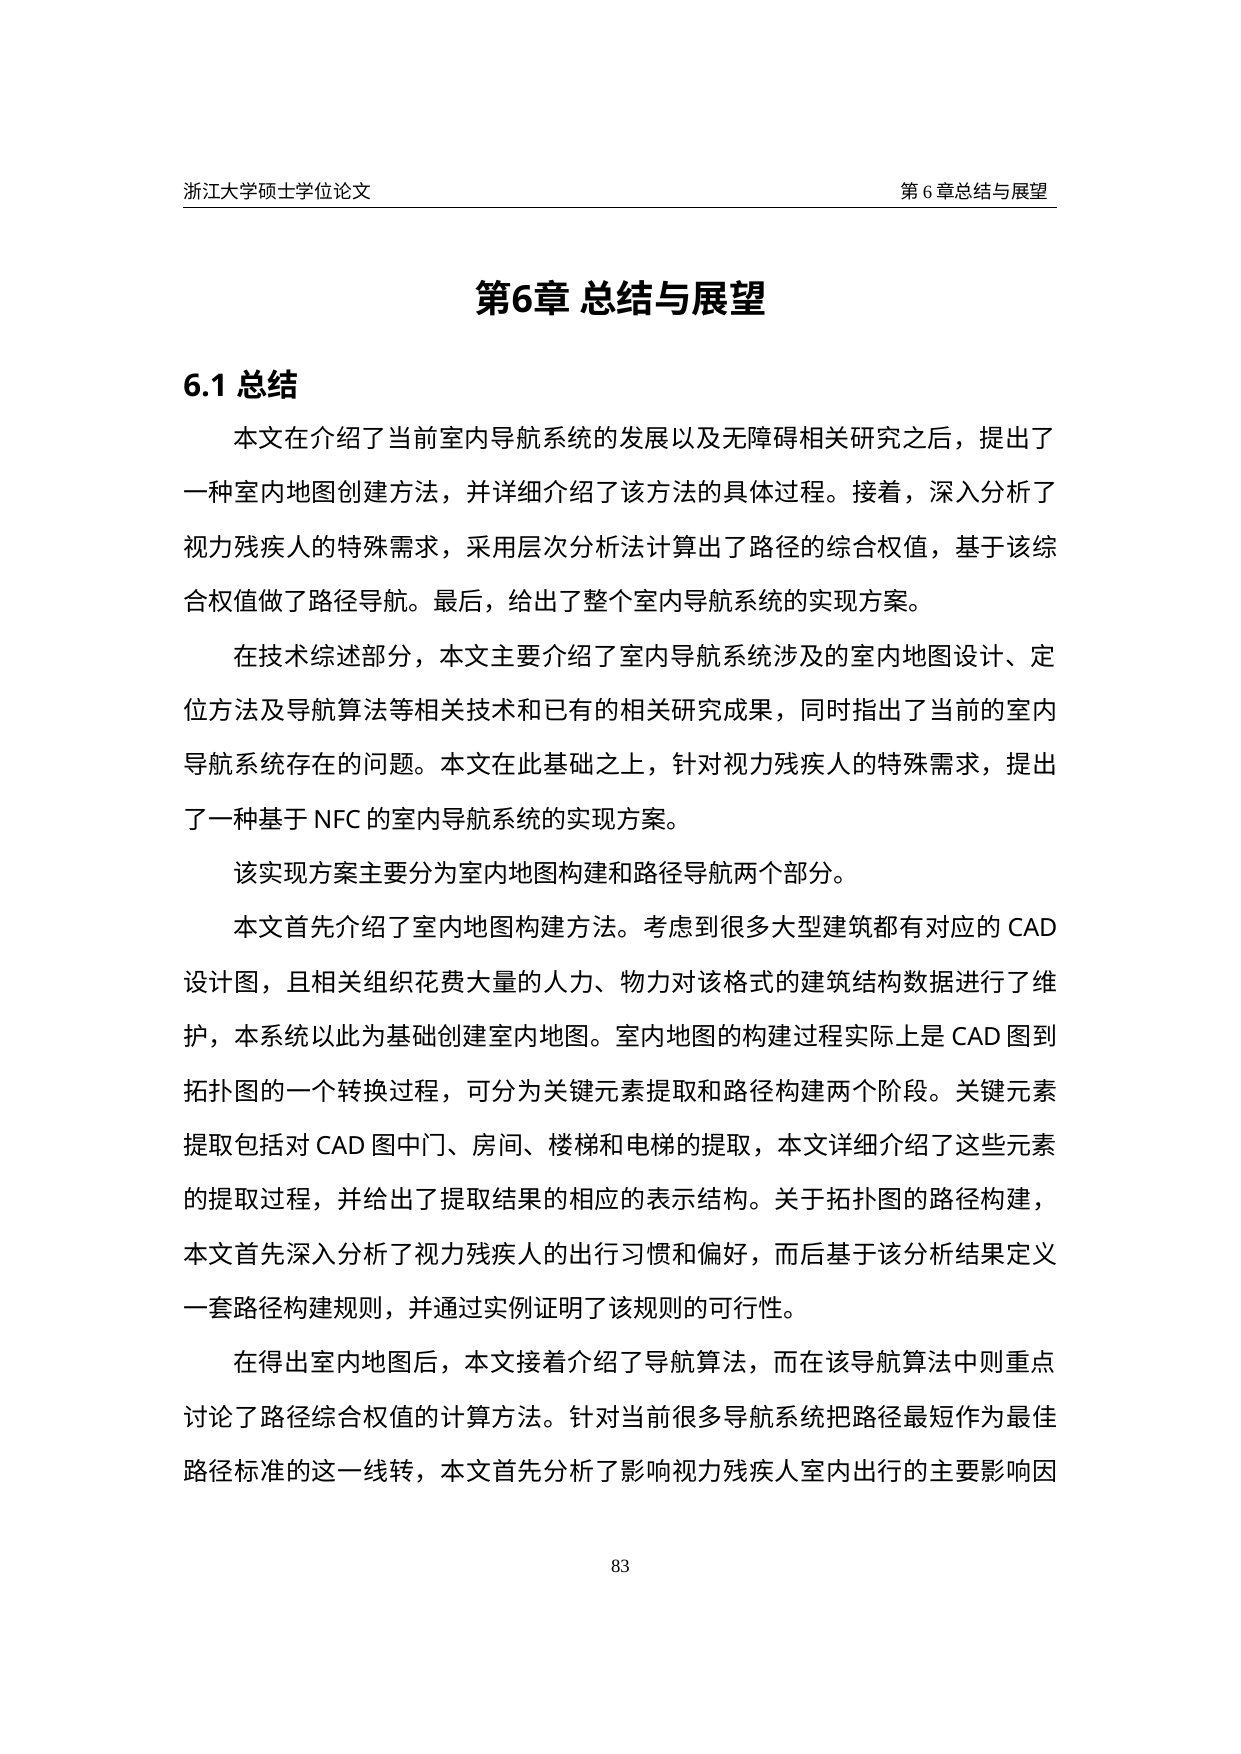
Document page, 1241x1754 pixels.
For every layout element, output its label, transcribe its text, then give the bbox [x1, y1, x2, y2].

text 本文在介绍了当前室内导航系统的发展以及无障碍相关研究之后，提出了一种室内地图创建方法，并详细介绍了该方法的具体过程。接着，深入分析了视力残疾人的特殊需求，采用层次分析法计算出了路径的综合权值，基于该综合权值做了路径导航。最后，给出了整个室内导航系统的实现方案。 [183, 418, 1057, 618]
text 在技术综述部分，本文主要介绍了室内导航系统涉及的室内地图设计、定位方法及导航算法等相关技术和已有的相关研究成果，同时指出了当前的室内导航系统存在的问题。本文在此基础之上，针对视力残疾人的特殊需求，提出了一种基于NFC的室内导航系统的实现方案。 [183, 636, 1057, 835]
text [183, 1343, 1057, 1488]
text 本文首先介绍了室内地图构建方法。考虑到很多大型建筑都有对应的CAD设计图，且相关组织花费大量的人力、物力对该格式的建筑结构数据进行了维护，本系统以此为基础创建室内地图。室内地图的构建过程实际上是CAD图到拓扑图的一个转换过程，可分为关键元素提取和路径构建两个阶段。关键元素提取包括对CAD图中门、房间、楼梯和电梯的提取，本文详细介绍了这些元素的提取过程，并给出了提取结果的相应的表示结构。关于拓扑图的路径构建，本文首先深入分析了视力残疾人的出行习惯和偏好，而后基于该分析结果定义一套路径构建规则，并通过实例证明了该规则的可行性。 [183, 908, 1057, 1325]
text 该实现方案主要分为室内地图构建和路径导航两个部分。 [183, 853, 1057, 890]
subtitle 总结与展望 [183, 268, 1057, 323]
subtitle 总结 [183, 361, 1057, 406]
